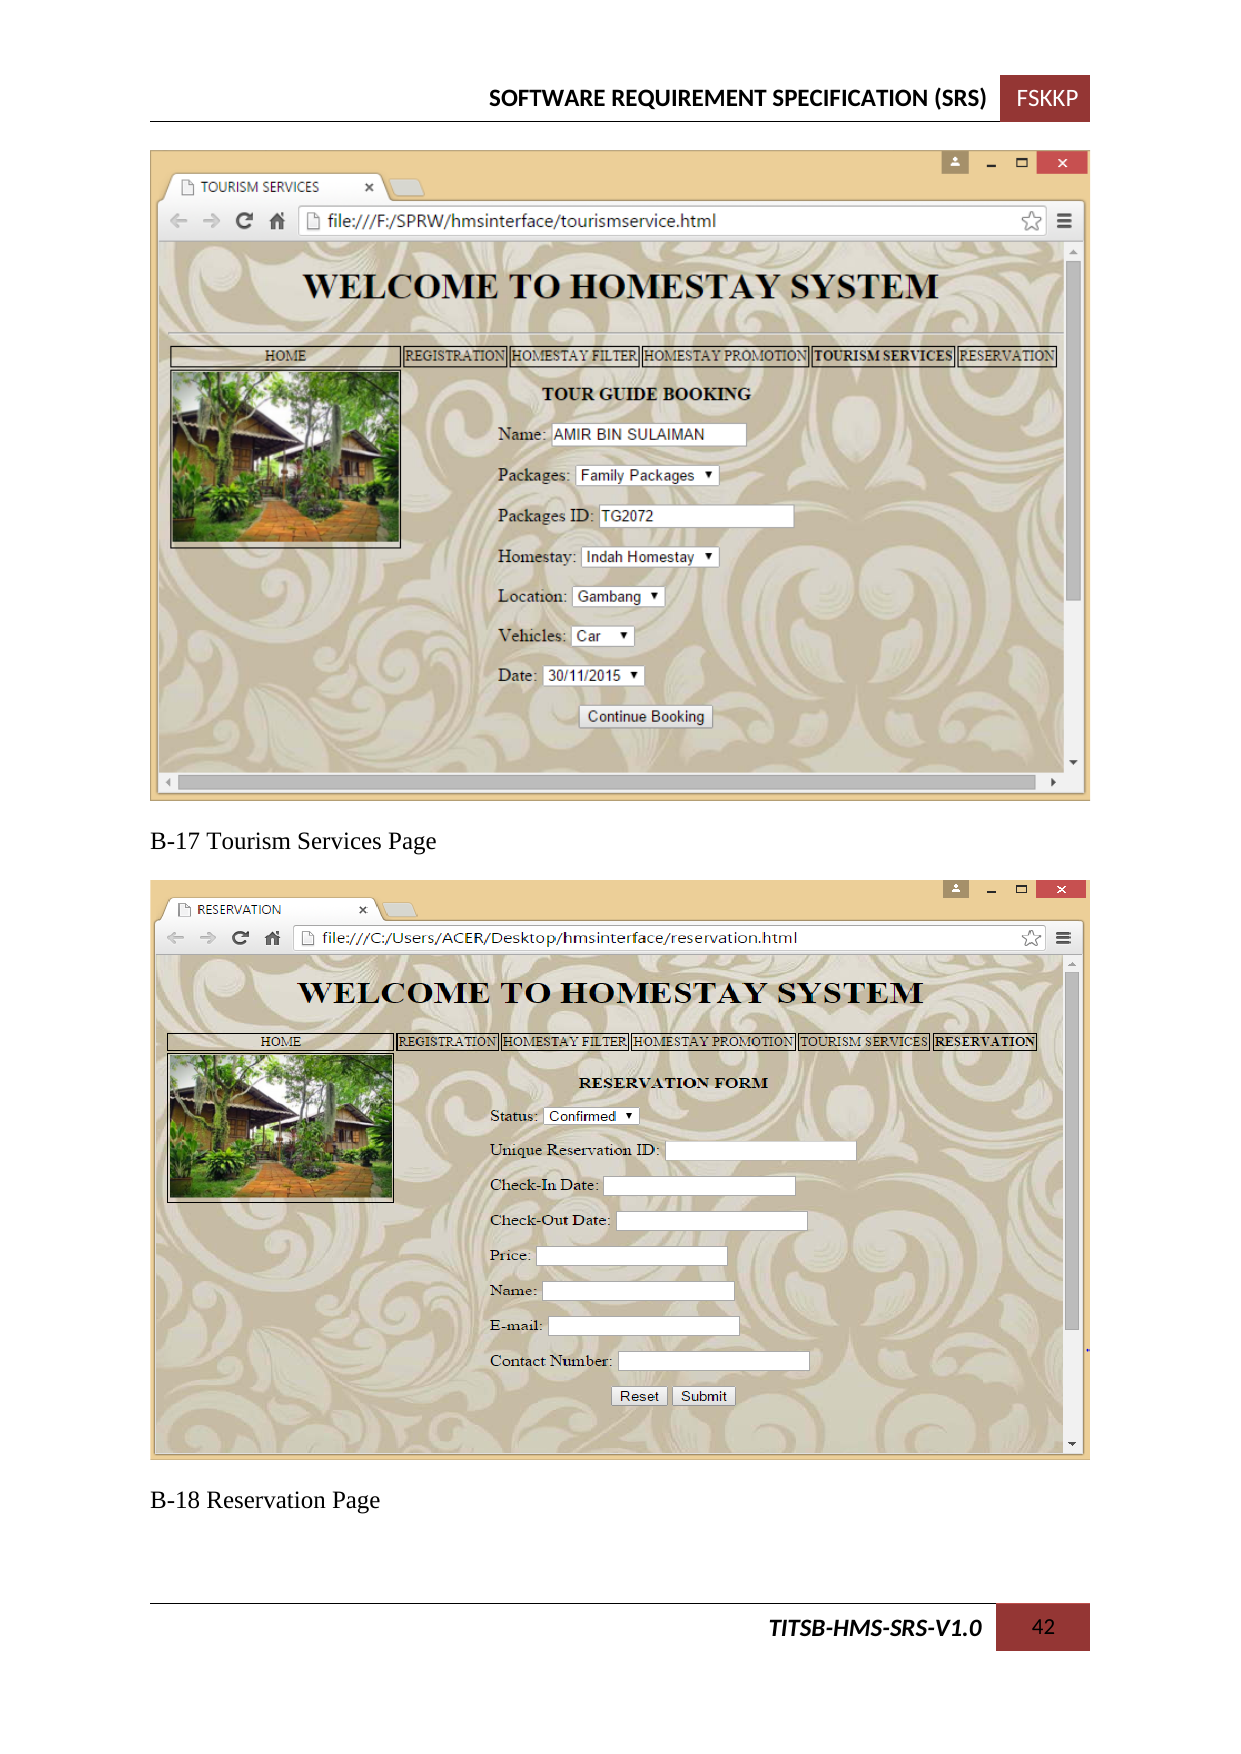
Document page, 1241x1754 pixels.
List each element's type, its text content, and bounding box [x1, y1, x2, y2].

text B-18 Reservation Page [150, 1485, 1090, 1514]
picture [150, 150, 1091, 801]
text B-17 Tourism Services Page [150, 826, 1090, 855]
picture [150, 880, 1090, 1460]
